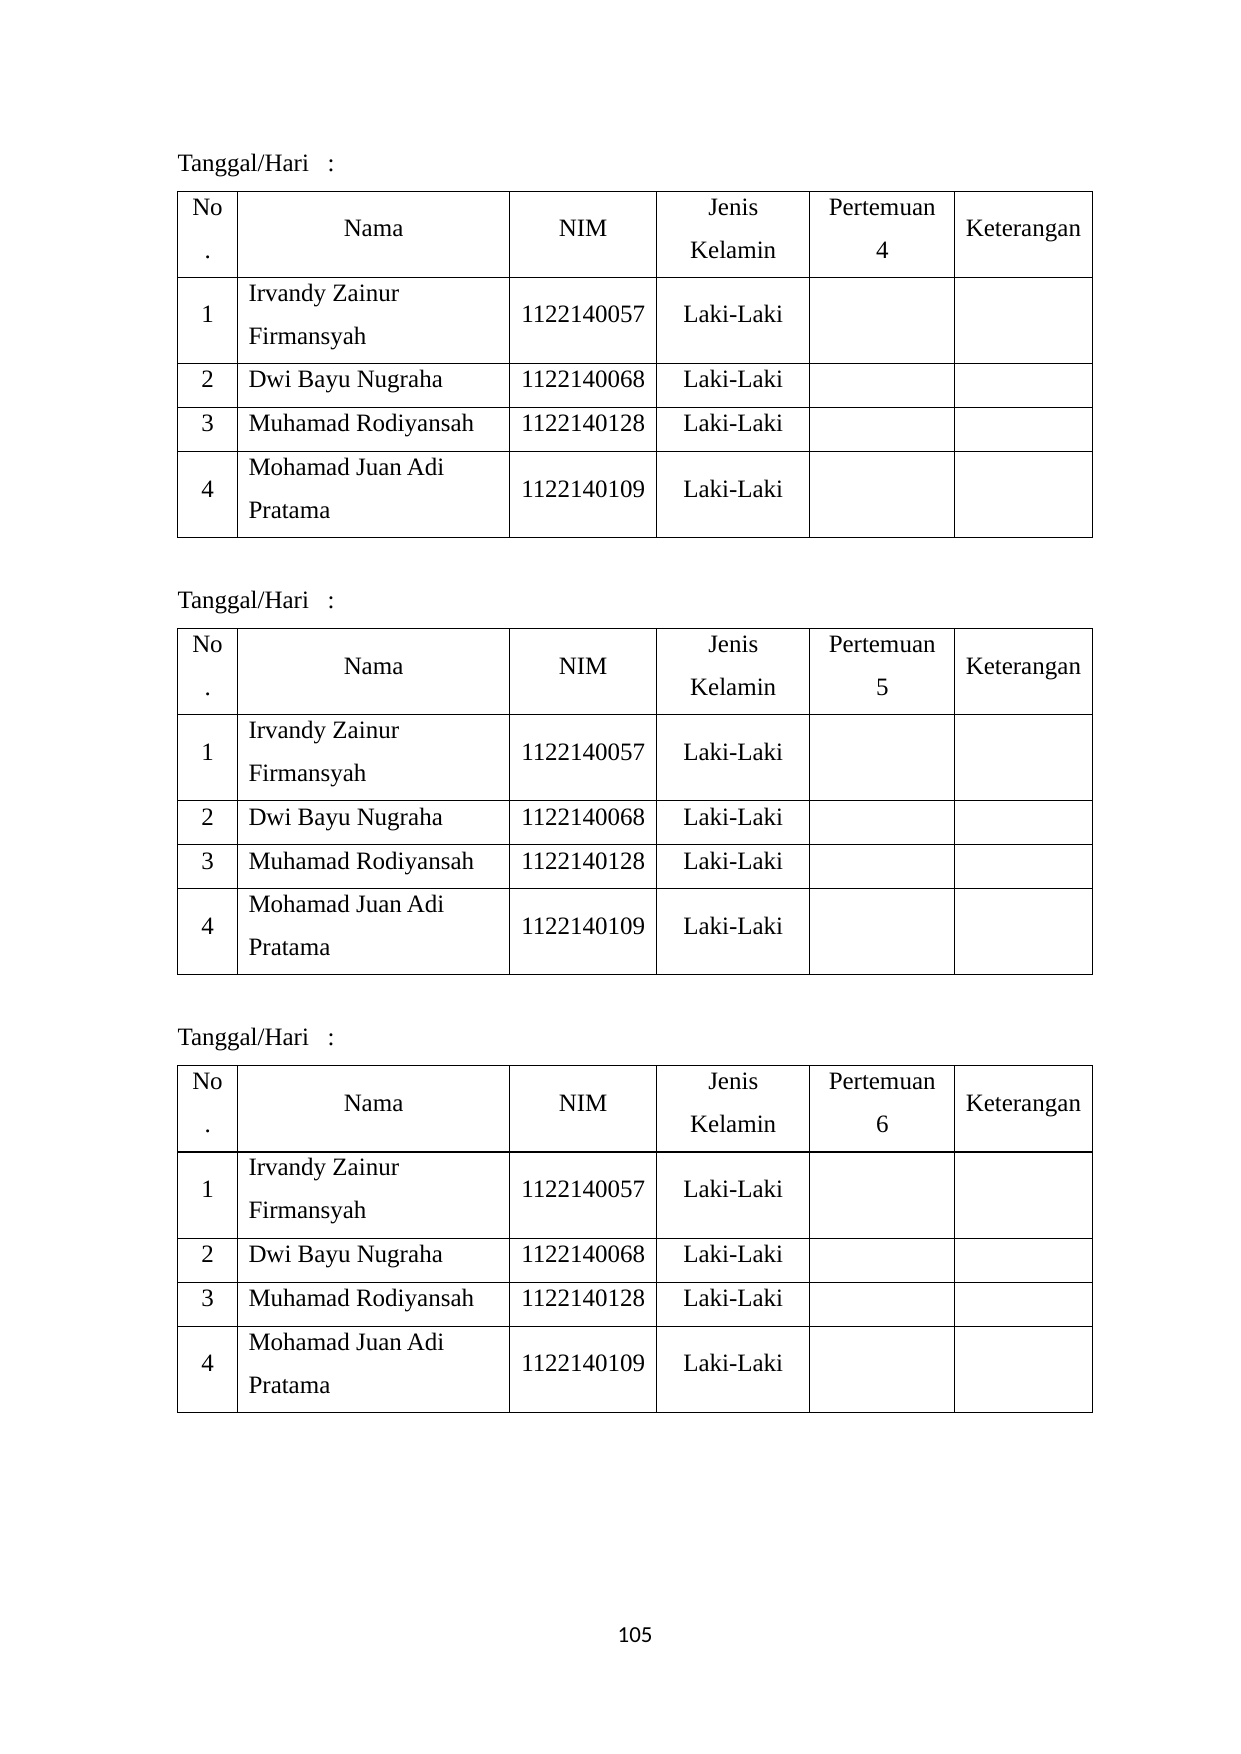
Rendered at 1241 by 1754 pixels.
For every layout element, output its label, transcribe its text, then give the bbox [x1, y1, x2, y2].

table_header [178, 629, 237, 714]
text Tanggal/Hari : [177, 585, 1092, 614]
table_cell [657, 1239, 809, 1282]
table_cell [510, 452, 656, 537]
text Tanggal/Hari : [177, 148, 1092, 176]
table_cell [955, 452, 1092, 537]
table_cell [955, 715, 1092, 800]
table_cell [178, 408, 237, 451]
text Tanggal/Hari : [177, 1022, 1092, 1051]
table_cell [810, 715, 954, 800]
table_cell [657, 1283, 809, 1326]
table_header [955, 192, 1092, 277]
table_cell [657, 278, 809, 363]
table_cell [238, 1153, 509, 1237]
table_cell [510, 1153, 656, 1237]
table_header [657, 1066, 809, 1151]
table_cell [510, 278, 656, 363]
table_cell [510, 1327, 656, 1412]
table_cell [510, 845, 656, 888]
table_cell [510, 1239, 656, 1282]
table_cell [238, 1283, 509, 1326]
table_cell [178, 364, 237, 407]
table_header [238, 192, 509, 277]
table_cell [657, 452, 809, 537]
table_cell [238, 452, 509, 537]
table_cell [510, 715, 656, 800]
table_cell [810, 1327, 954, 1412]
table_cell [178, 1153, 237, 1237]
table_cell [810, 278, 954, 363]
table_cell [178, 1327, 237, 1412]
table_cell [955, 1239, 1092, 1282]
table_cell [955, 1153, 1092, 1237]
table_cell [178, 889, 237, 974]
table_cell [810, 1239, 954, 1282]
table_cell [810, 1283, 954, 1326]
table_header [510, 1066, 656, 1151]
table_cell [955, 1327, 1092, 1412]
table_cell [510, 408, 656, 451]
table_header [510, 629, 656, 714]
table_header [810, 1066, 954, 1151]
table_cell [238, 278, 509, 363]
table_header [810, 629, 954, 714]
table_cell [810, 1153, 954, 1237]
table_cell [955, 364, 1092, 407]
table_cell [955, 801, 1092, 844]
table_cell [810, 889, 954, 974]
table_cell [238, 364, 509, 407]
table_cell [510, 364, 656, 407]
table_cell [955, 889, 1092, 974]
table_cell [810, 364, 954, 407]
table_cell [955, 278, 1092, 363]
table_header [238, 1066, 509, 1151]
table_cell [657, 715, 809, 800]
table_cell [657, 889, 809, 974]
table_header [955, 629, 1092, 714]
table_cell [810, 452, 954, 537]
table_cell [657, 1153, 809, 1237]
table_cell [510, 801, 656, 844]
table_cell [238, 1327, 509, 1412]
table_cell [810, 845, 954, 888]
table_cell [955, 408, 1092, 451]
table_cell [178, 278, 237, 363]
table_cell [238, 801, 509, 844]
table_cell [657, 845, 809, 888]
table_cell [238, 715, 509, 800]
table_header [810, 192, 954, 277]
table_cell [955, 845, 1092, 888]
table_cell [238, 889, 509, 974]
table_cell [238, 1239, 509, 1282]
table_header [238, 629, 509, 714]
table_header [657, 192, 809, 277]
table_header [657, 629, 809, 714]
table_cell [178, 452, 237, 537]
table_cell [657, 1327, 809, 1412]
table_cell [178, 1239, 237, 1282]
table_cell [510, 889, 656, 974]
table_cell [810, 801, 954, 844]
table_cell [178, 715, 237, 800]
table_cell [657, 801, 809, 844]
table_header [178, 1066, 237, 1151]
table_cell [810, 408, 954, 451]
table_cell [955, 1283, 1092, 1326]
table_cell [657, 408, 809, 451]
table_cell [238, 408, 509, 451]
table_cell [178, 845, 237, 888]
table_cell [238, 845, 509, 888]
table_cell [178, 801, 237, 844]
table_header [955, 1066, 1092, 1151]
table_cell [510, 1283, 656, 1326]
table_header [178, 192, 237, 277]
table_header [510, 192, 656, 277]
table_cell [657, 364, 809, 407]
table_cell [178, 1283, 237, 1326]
